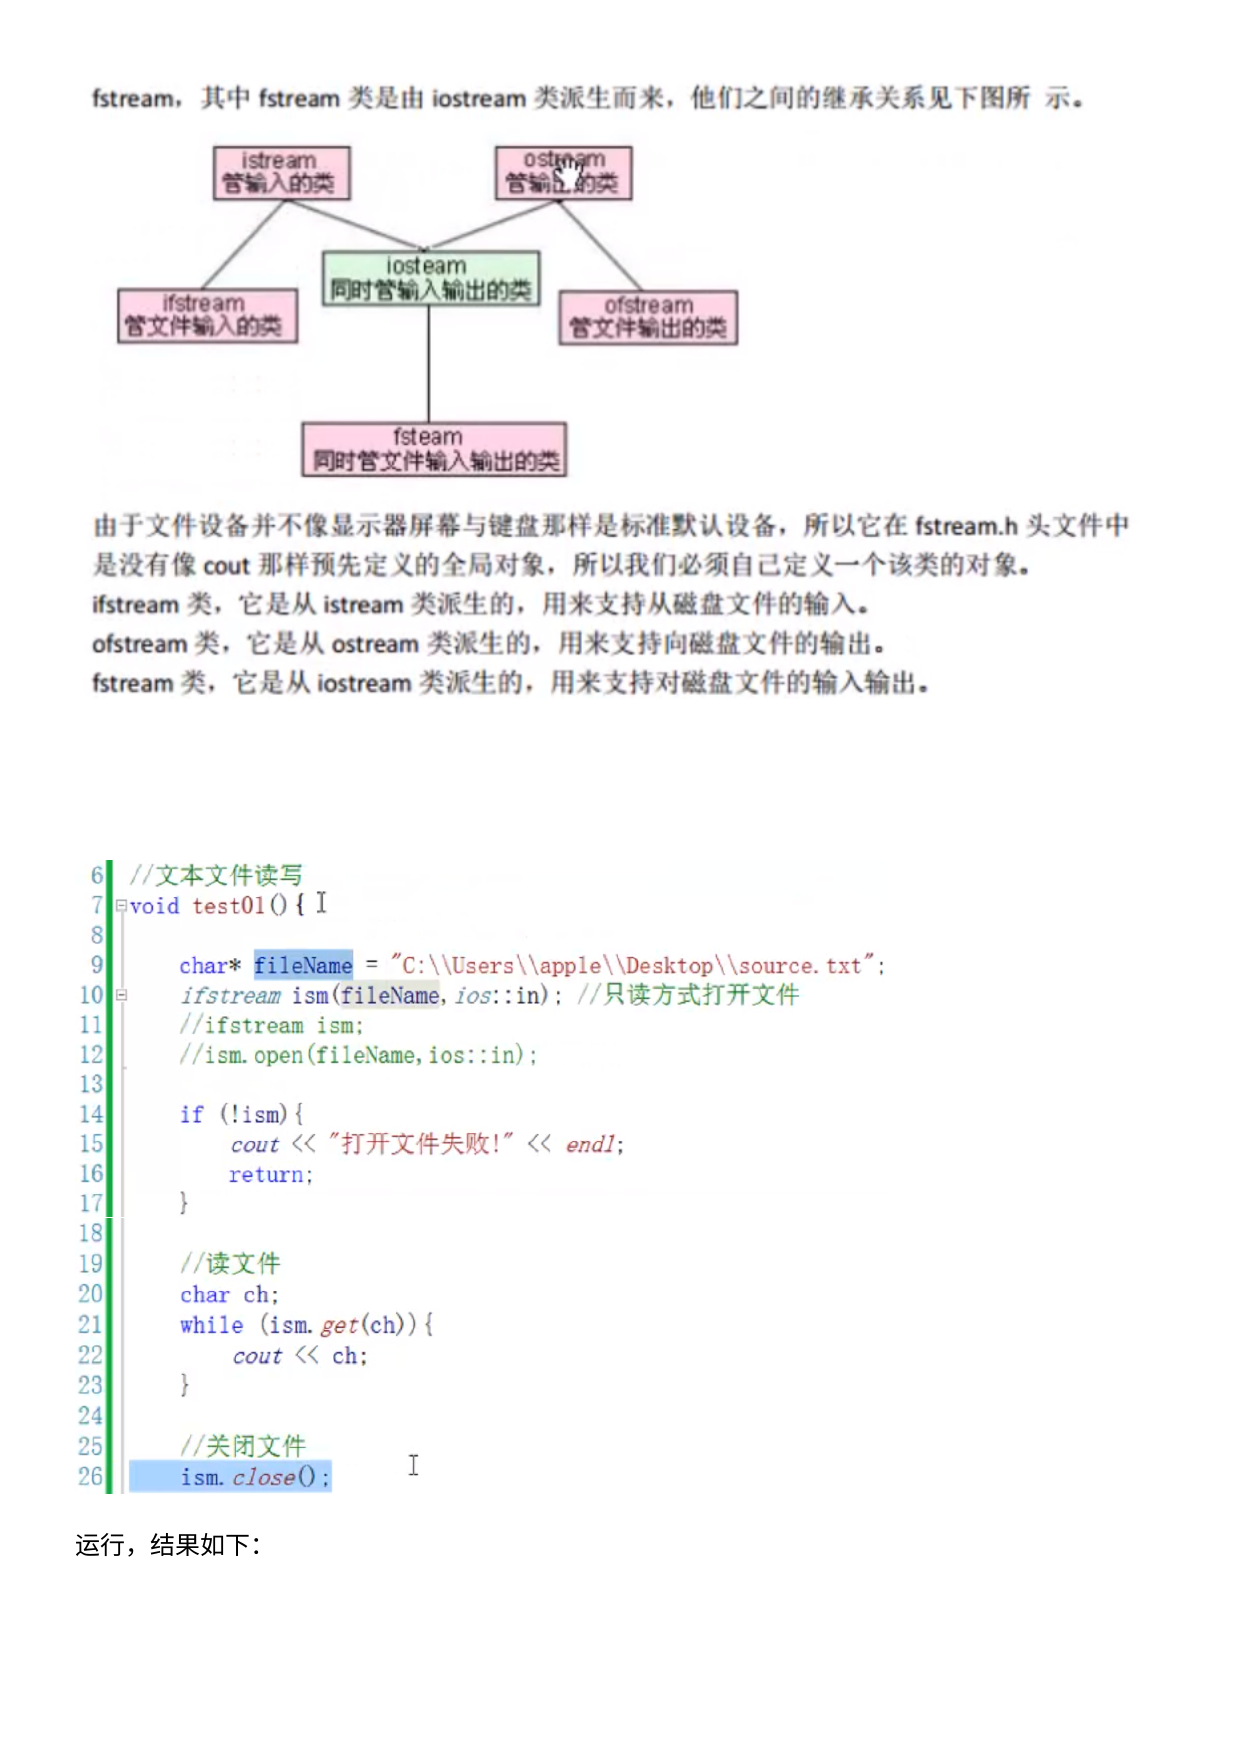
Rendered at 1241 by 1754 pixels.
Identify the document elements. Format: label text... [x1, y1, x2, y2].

picture [75, 1218, 565, 1494]
text 运行，结果如下： [75, 1511, 1165, 1576]
picture [75, 860, 888, 1217]
picture [75, 80, 1166, 699]
